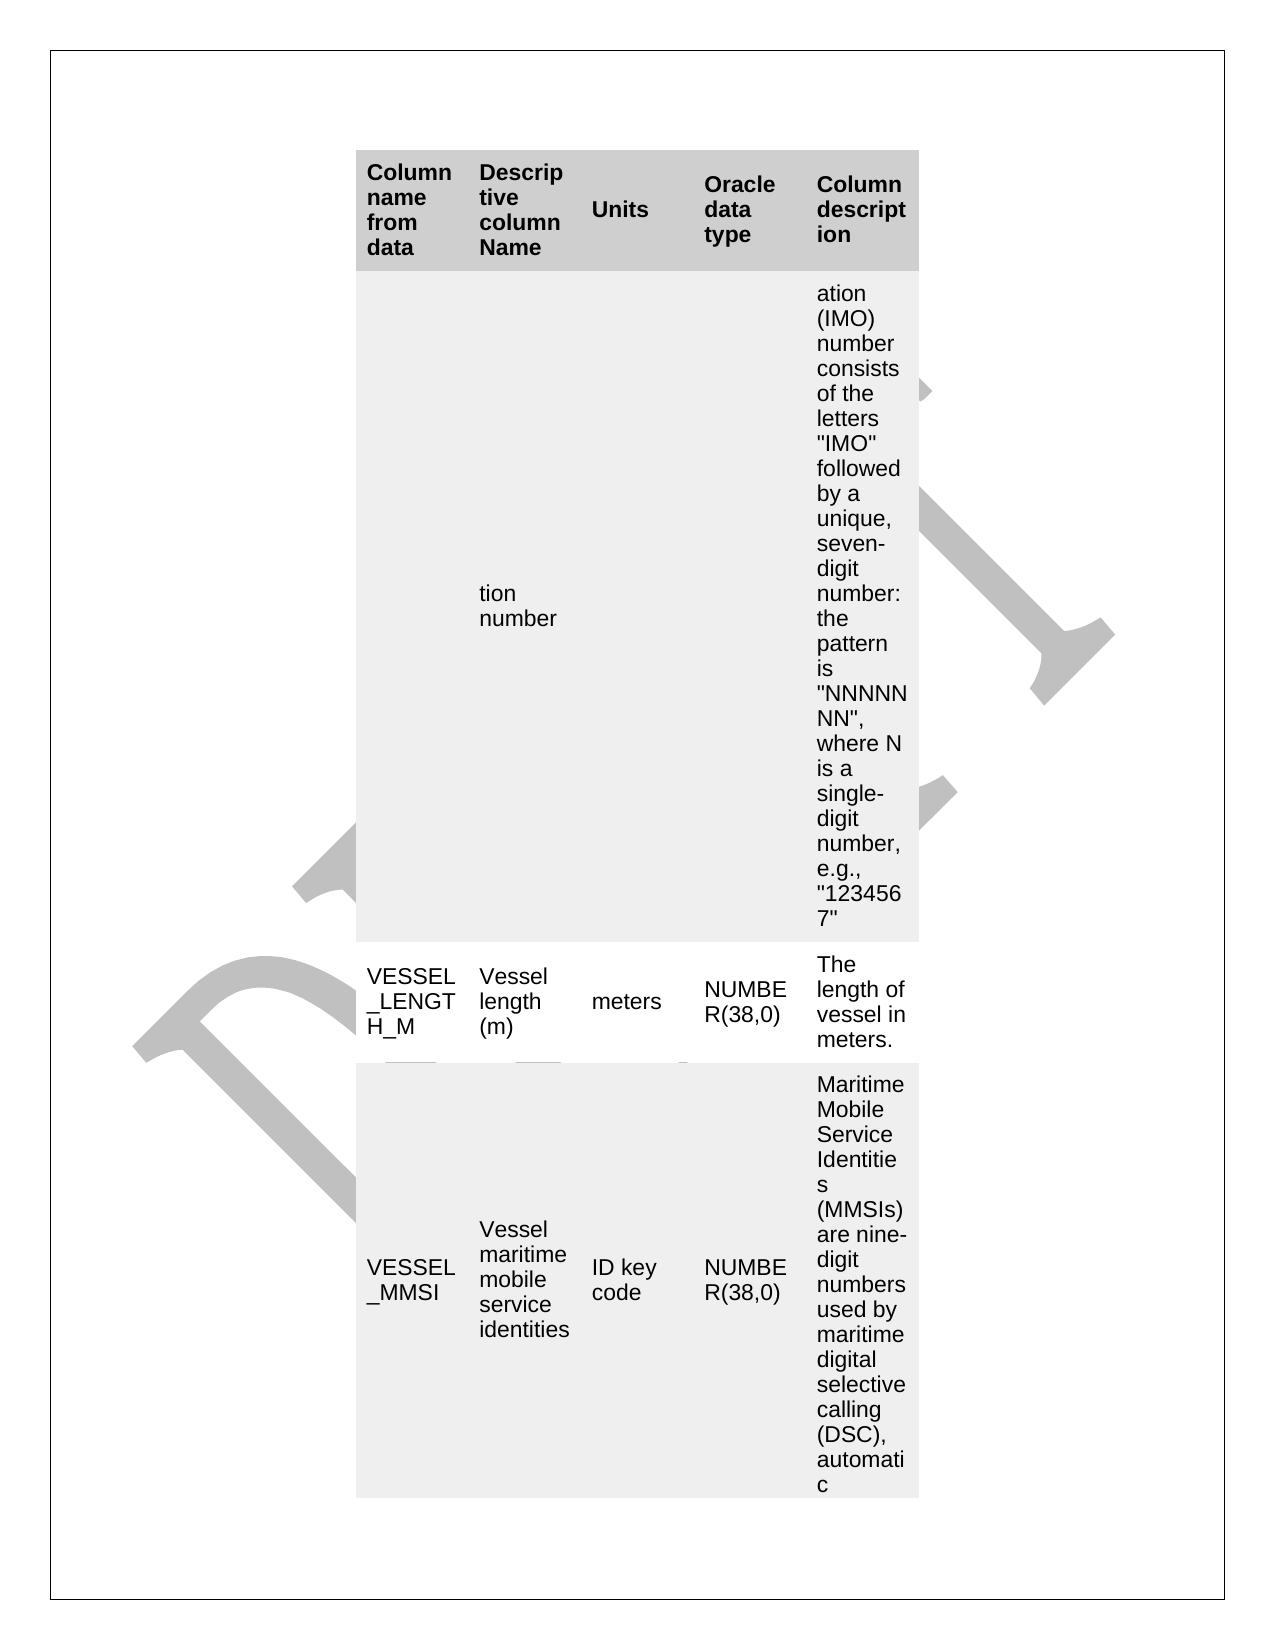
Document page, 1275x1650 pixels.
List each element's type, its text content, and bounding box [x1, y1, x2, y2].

table_header Column description [806, 150, 919, 271]
table_header Units [581, 150, 694, 271]
table_header Oracle data type [694, 150, 806, 271]
table_header Column name from data [356, 150, 469, 271]
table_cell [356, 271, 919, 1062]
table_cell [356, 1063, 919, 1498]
table_header Descriptive column Name [469, 150, 581, 271]
